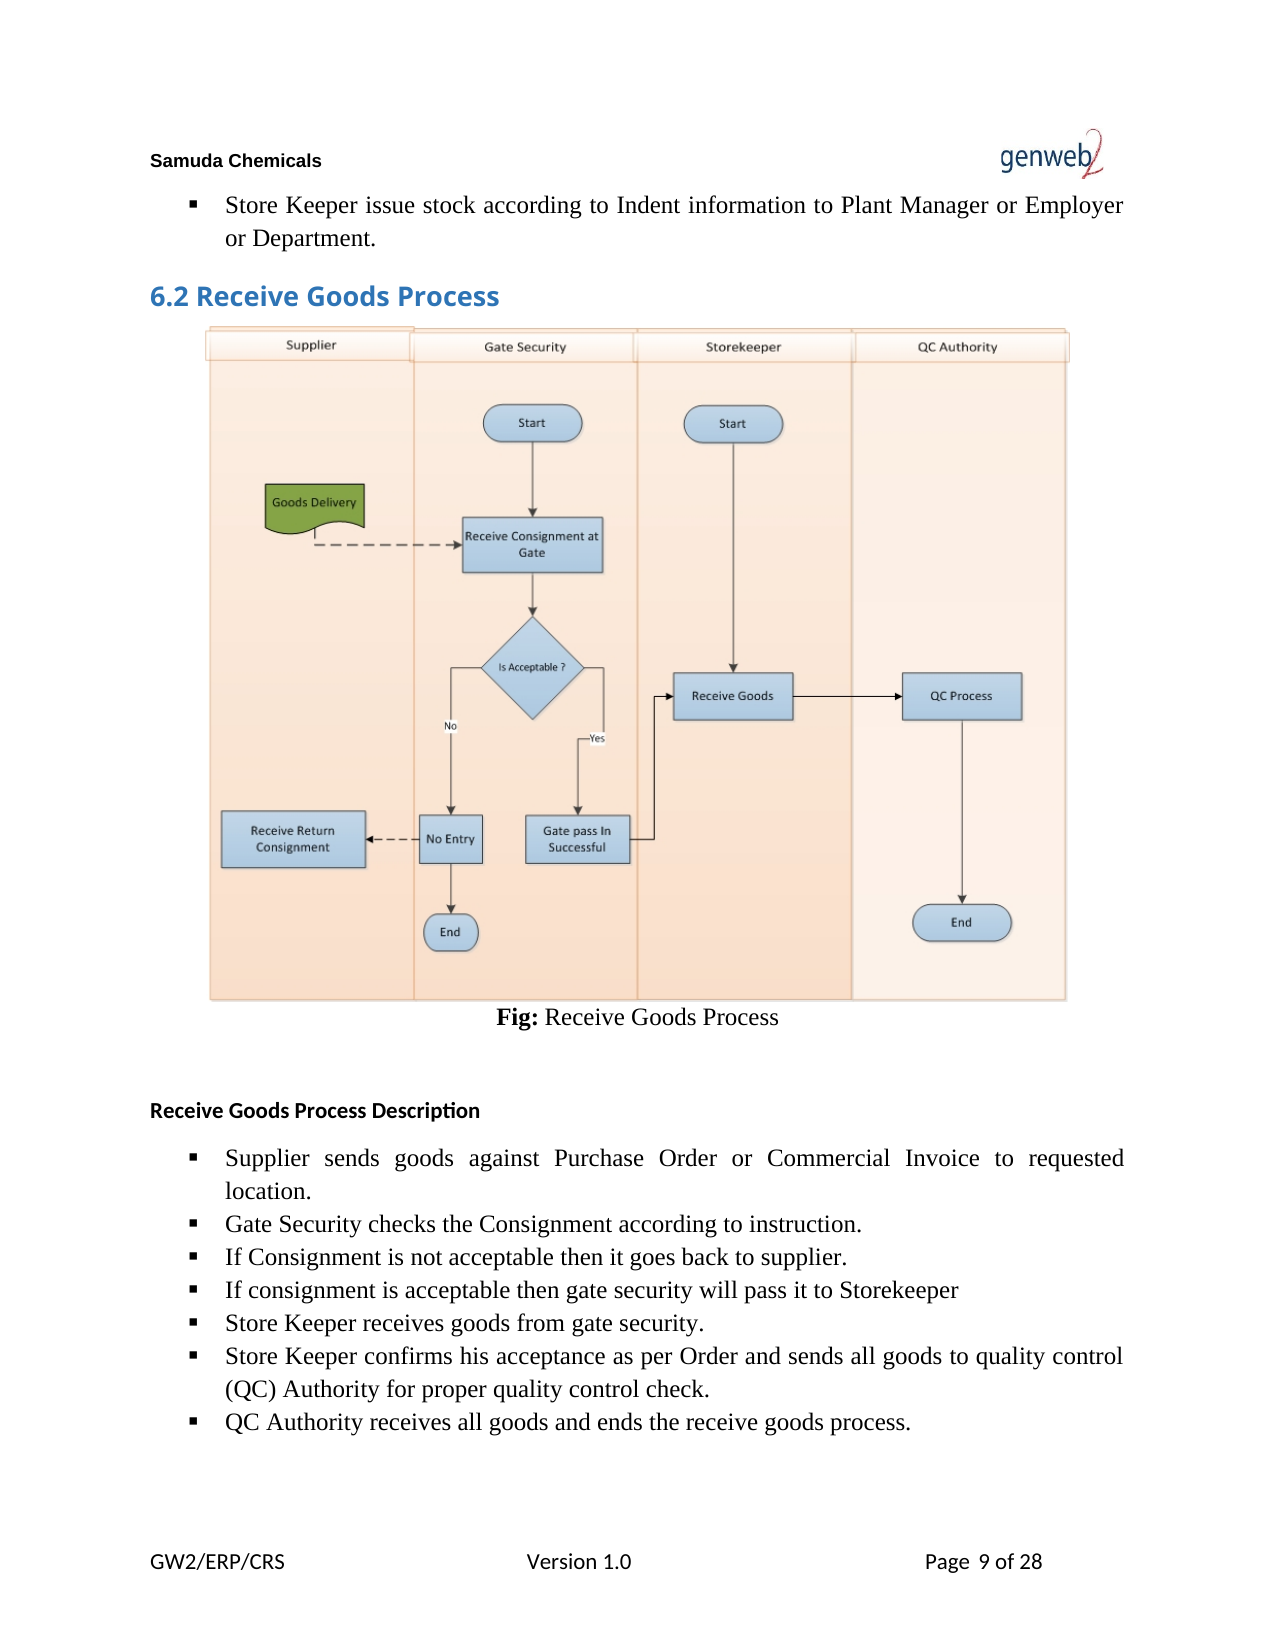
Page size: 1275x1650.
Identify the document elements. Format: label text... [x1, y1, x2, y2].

subtitle 6.2 Receive Goods Process [150, 277, 1125, 314]
list QC Authority receives all goods and ends the receive goods process. [187, 1407, 1125, 1436]
list If consignment is acceptable then gate security will pass it to Storekeeper [187, 1275, 1125, 1304]
list If Consignment is not acceptable then it goes back to supplier. [187, 1242, 1125, 1271]
list Store Keeper issue stock according to Indent information to Plant Manager or Employer or Department. [187, 190, 1125, 252]
picture [1000, 128, 1103, 179]
picture [205, 326, 1070, 1002]
list Gate Security checks the Consignment according to instruction. [187, 1209, 1125, 1238]
list Store Keeper confirms his acceptance as per Order and sends all goods to quality control (QC) Authority for proper quality control check. [187, 1341, 1125, 1403]
text Receive Goods Process Description [150, 1096, 1125, 1124]
list Store Keeper receives goods from gate security. [187, 1308, 1125, 1337]
text Fig: Receive Goods Process [150, 1002, 1125, 1031]
list Supplier sends goods against Purchase Order or Commercial Invoice to requested location. [187, 1143, 1125, 1205]
